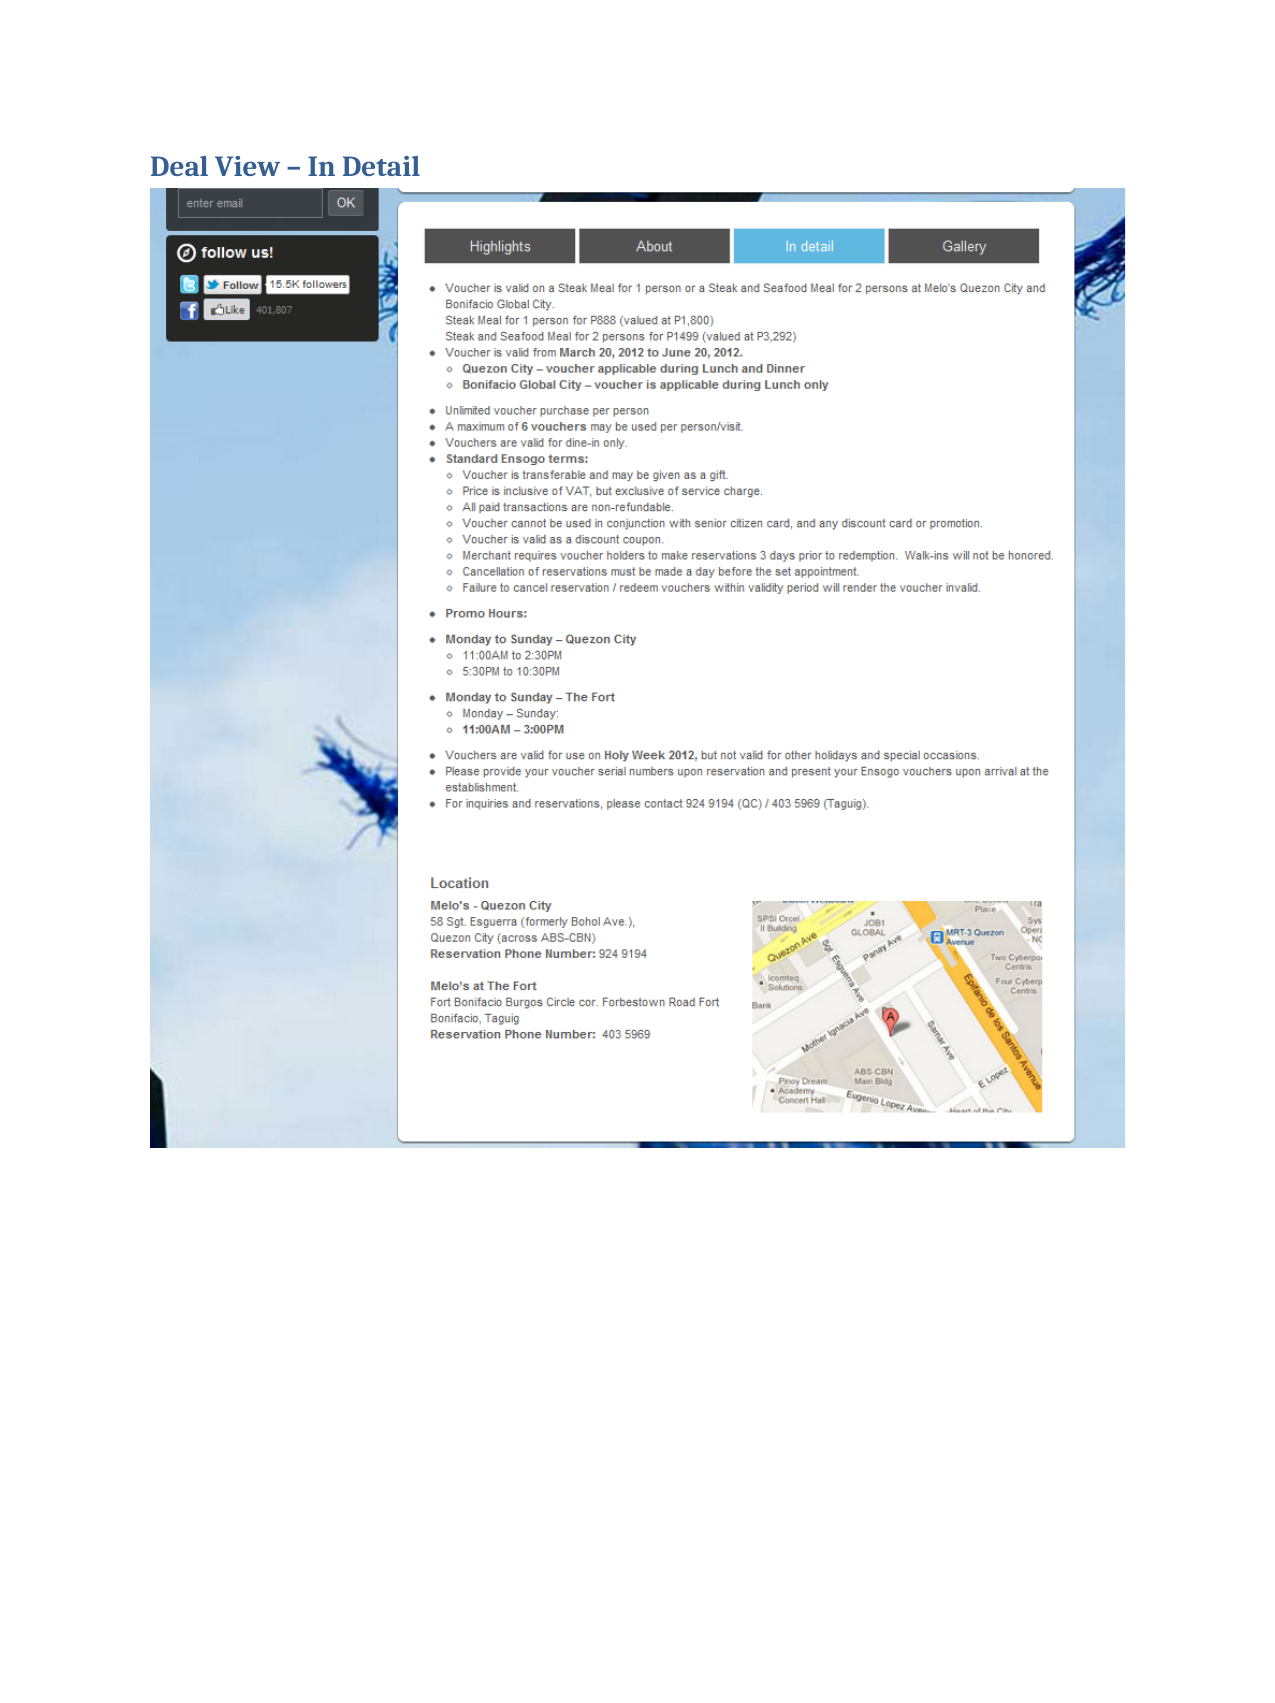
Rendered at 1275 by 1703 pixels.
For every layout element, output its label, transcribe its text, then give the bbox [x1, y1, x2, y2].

picture [150, 188, 1125, 1148]
subtitle Deal View – In Detail [150, 150, 1125, 183]
